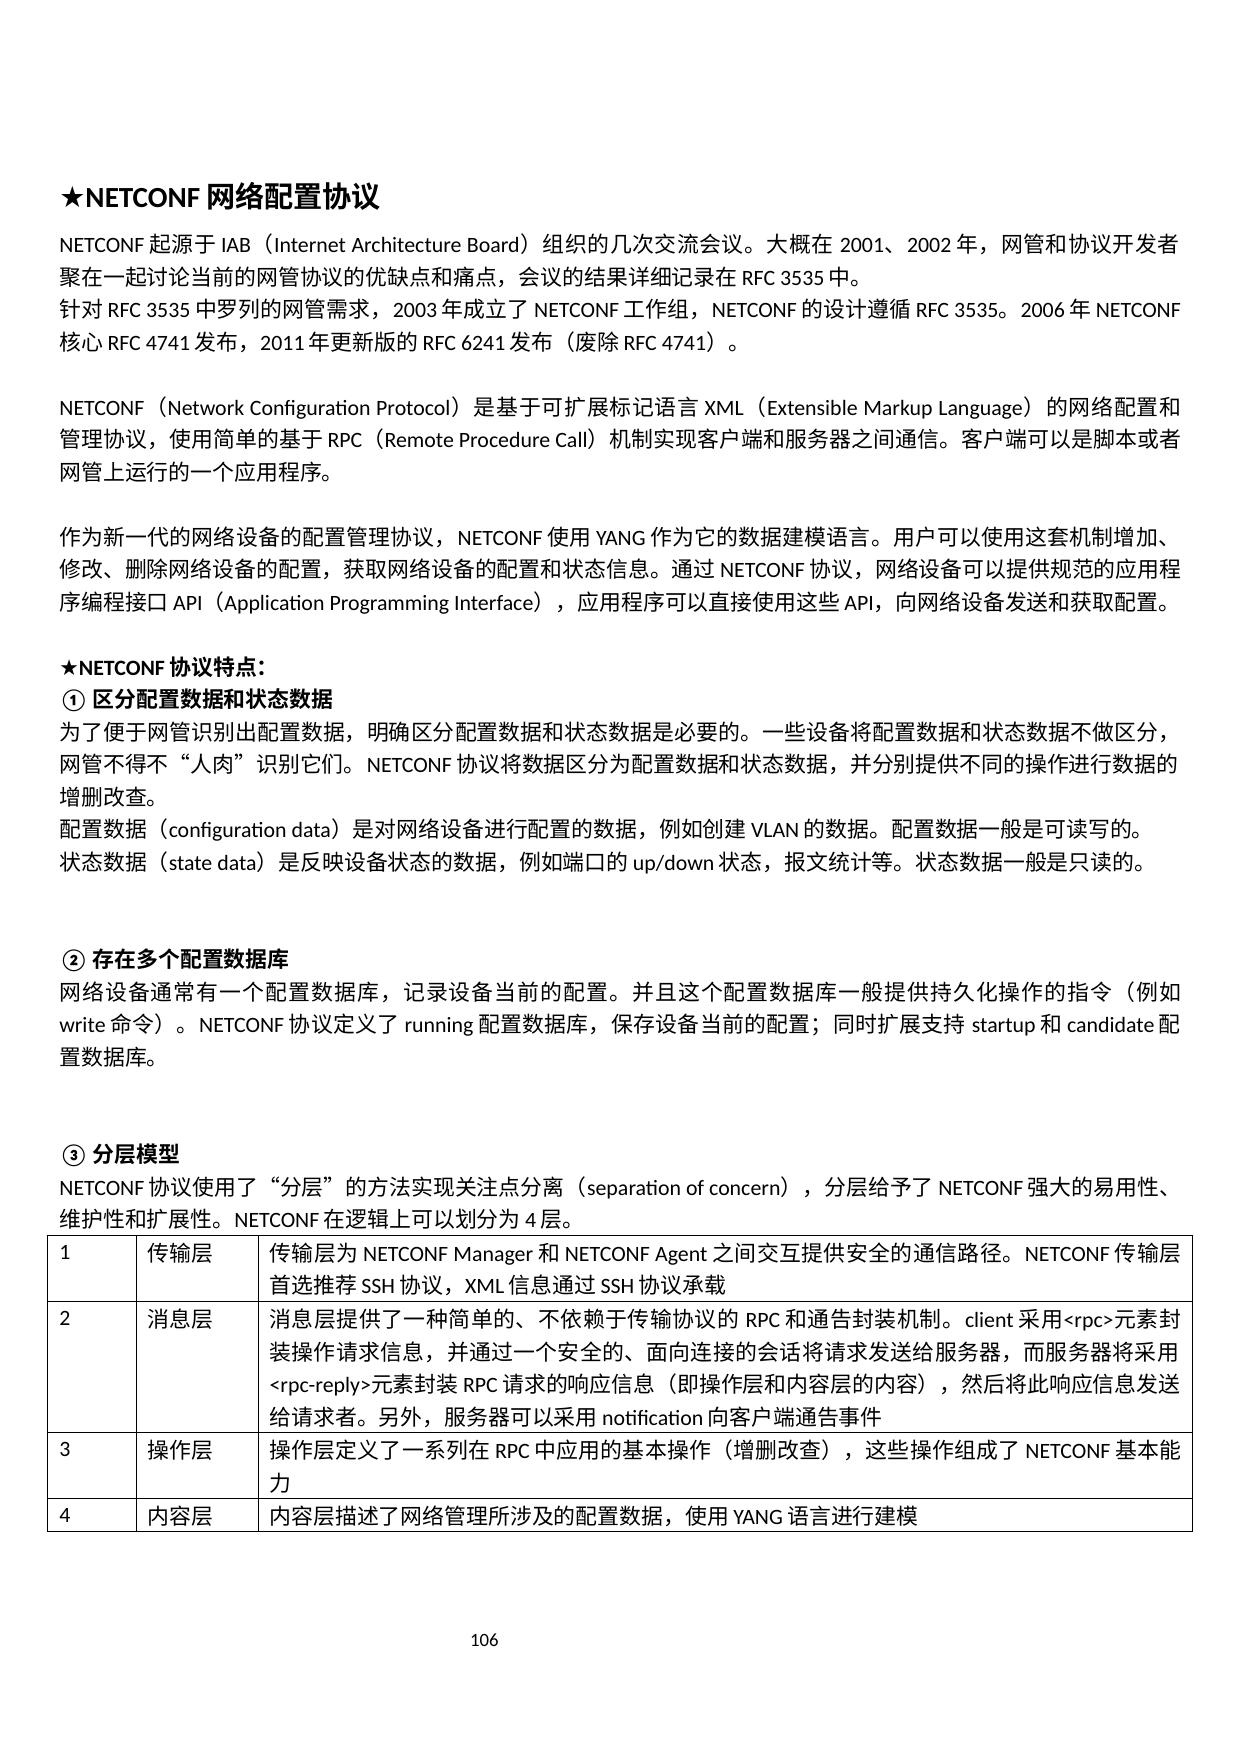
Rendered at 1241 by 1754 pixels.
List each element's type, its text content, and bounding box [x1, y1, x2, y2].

text NETCONF起源于IAB（Internet Architecture Board）组织的几次交流会议。大概在2001、2002年，网管和协议开发者聚在一起讨论当前的网管协议的优缺点和痛点，会议的结果详细记录在RFC 3535中。 [59, 227, 1181, 292]
text 网络设备通常有一个配置数据库，记录设备当前的配置。并且这个配置数据库一般提供持久化操作的指令（例如write命令）。NETCONF协议定义了running配置数据库，保存设备当前的配置；同时扩展支持startup和candidate配置数据库。 [59, 974, 1181, 1072]
text ②存在多个配置数据库 [59, 942, 1181, 974]
text 状态数据（state data）是反映设备状态的数据，例如端口的up/down状态，报文统计等。状态数据一般是只读的。 [59, 844, 1181, 877]
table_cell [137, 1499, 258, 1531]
text 为了便于网管识别出配置数据，明确区分配置数据和状态数据是必要的。一些设备将配置数据和状态数据不做区分，网管不得不“人肉”识别它们。NETCONF协议将数据区分为配置数据和状态数据，并分别提供不同的操作进行数据的增删改查。 [59, 714, 1181, 812]
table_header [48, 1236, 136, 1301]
text NETCONF（Network Configuration Protocol）是基于可扩展标记语言XML（Extensible Markup Language）的网络配置和管理协议，使用简单的基于RPC（Remote Procedure Call）机制实现客户端和服务器之间通信。客户端可以是脚本或者网管上运行的一个应用程序。 [59, 389, 1181, 487]
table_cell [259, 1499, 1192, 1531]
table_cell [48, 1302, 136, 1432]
text 作为新一代的网络设备的配置管理协议，NETCONF使用YANG作为它的数据建模语言。用户可以使用这套机制增加、修改、删除网络设备的配置，获取网络设备的配置和状态信息。通过NETCONF协议，网络设备可以提供规范的应用程序编程接口API（Application Programming Interface），应用程序可以直接使用这些API，向网络设备发送和获取配置。 [59, 519, 1181, 617]
text ★NETCONF网络配置协议 [59, 162, 1181, 227]
text 配置数据（configuration data）是对网络设备进行配置的数据，例如创建VLAN的数据。配置数据一般是可读写的。 [59, 812, 1181, 844]
text ①区分配置数据和状态数据 [59, 682, 1181, 714]
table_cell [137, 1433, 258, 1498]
text ③分层模型 [59, 1137, 1181, 1169]
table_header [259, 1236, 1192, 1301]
text ★NETCONF协议特点： [59, 649, 1181, 682]
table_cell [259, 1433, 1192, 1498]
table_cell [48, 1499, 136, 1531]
text 针对RFC 3535中罗列的网管需求，2003年成立了NETCONF工作组，NETCONF的设计遵循RFC 3535。2006年NETCONF核心RFC 4741发布，2011年更新版的RFC 6241发布（废除RFC 4741）。 [59, 292, 1181, 357]
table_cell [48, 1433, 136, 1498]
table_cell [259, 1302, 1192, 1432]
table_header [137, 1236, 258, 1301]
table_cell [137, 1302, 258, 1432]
text NETCONF协议使用了“分层”的方法实现关注点分离（separation of concern），分层给予了NETCONF强大的易用性、维护性和扩展性。NETCONF在逻辑上可以划分为4层。 [59, 1169, 1181, 1234]
